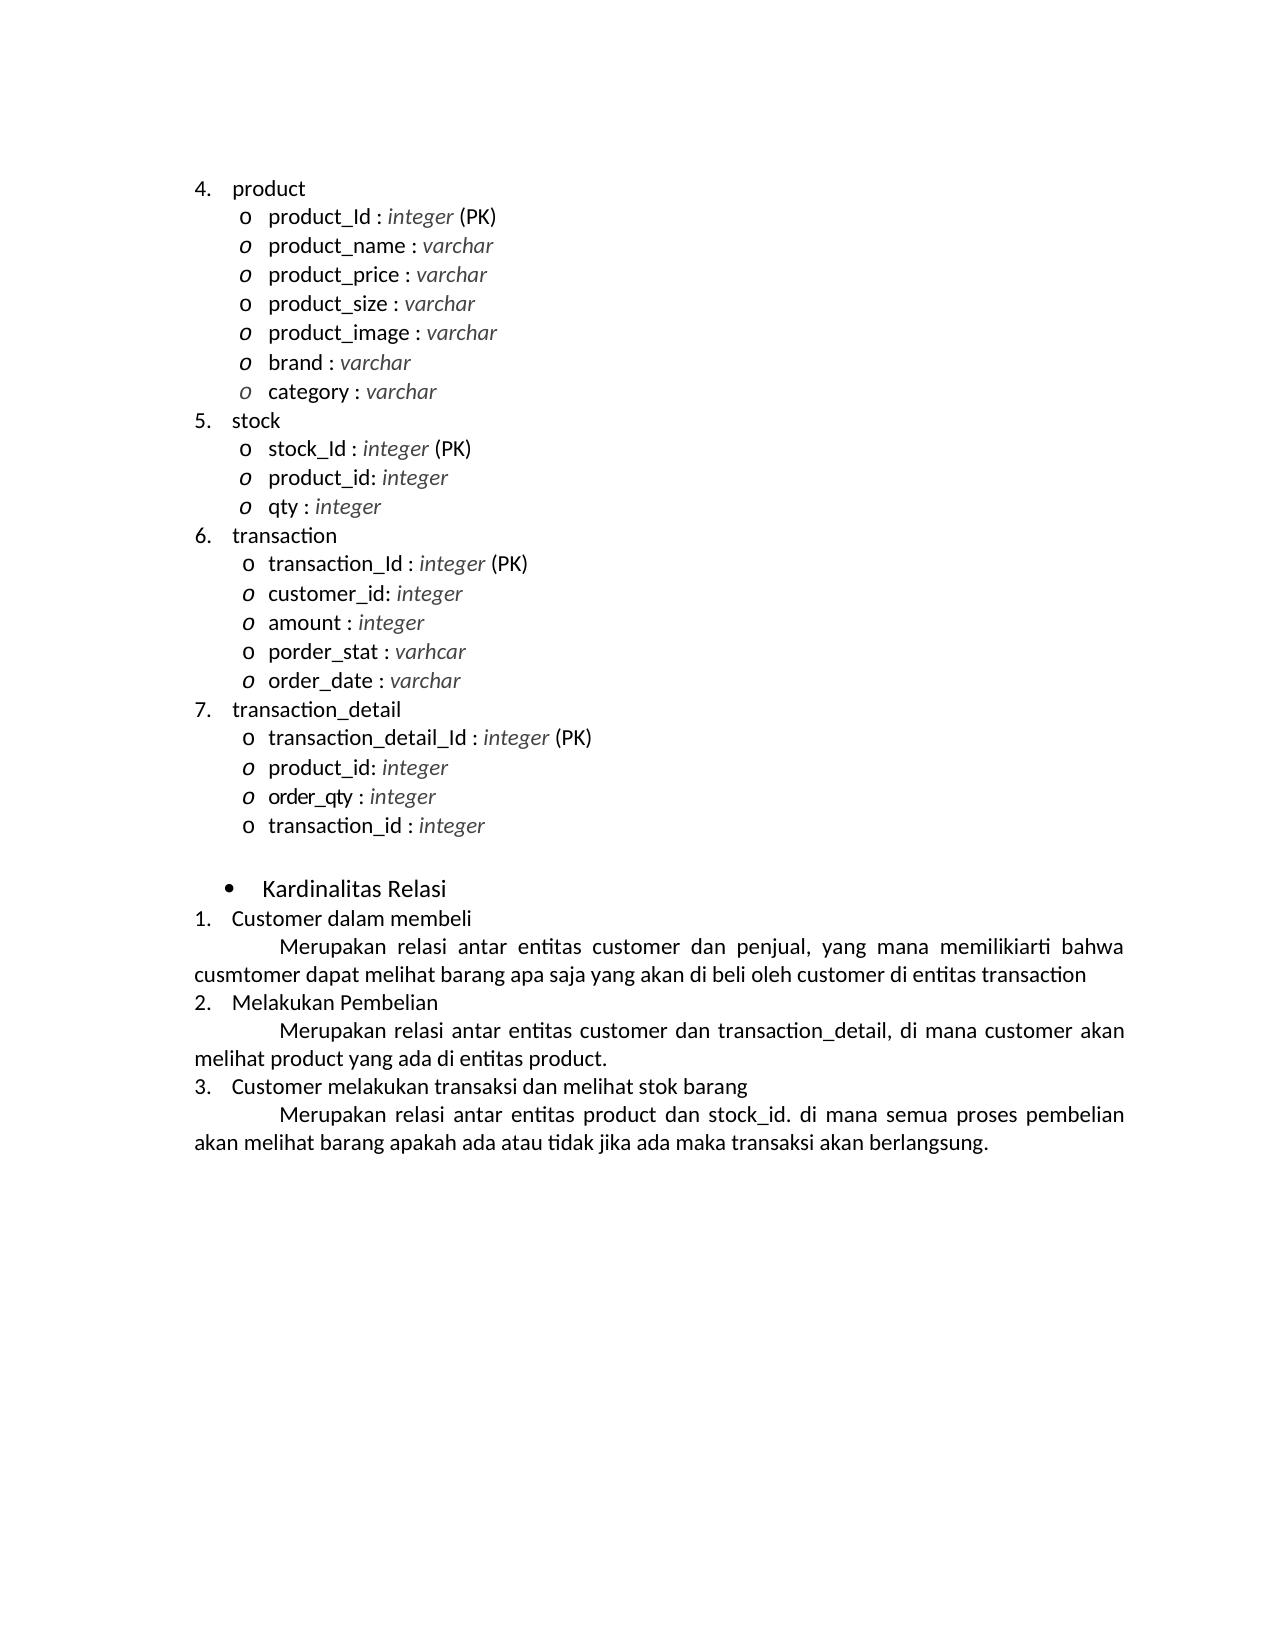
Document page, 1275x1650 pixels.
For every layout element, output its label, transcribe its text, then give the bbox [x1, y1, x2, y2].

subtitle Kardinalitas Relasi [225, 874, 1250, 904]
list product [194, 174, 1250, 202]
list Merupakan relasi antar entitas customer dan transaction_detail, di mana customer akan melihat product yang ada di entitas product. [194, 1016, 1126, 1072]
list transaction_Id : integer (PK) [242, 549, 1250, 579]
list transaction [194, 522, 1250, 549]
list Melakukan Pembelian [194, 988, 1126, 1016]
list product_id: integer [239, 463, 1250, 492]
list product_image : varchar [239, 318, 1250, 348]
list Customer melakukan transaksi dan melihat stok barang [194, 1072, 1126, 1100]
list product_name : varchar [239, 231, 1250, 260]
list product_id: integer [242, 753, 1250, 782]
list order_qty : integer [242, 782, 1250, 811]
list order_date : varchar [242, 666, 1250, 695]
list category : varchar [239, 377, 1250, 406]
list porder_stat : varhcar [242, 637, 1250, 666]
list qty : integer [239, 492, 1250, 522]
list stock [194, 406, 1250, 434]
list transaction_id : integer [242, 811, 1250, 840]
list product_size : varchar [239, 289, 1250, 318]
list customer_id: integer [242, 579, 1250, 608]
list amount : integer [242, 608, 1250, 637]
list brand : varchar [239, 348, 1250, 377]
list product_price : varchar [239, 260, 1250, 289]
list stock_Id : integer (PK) [239, 434, 1250, 463]
list transaction_detail_Id : integer (PK) [242, 723, 1250, 753]
list Merupakan relasi antar entitas customer dan penjual, yang mana memilikiarti bahwa cusmtomer dapat melihat barang apa saja yang akan di beli oleh customer di entitas transaction [194, 932, 1126, 988]
list transaction_detail [194, 695, 1250, 723]
list Merupakan relasi antar entitas product dan stock_id. di mana semua proses pembelian akan melihat barang apakah ada atau tidak jika ada maka transaksi akan berlangsung. [194, 1100, 1126, 1156]
list Customer dalam membeli [194, 904, 1126, 932]
list product_Id : integer (PK) [239, 202, 1250, 231]
